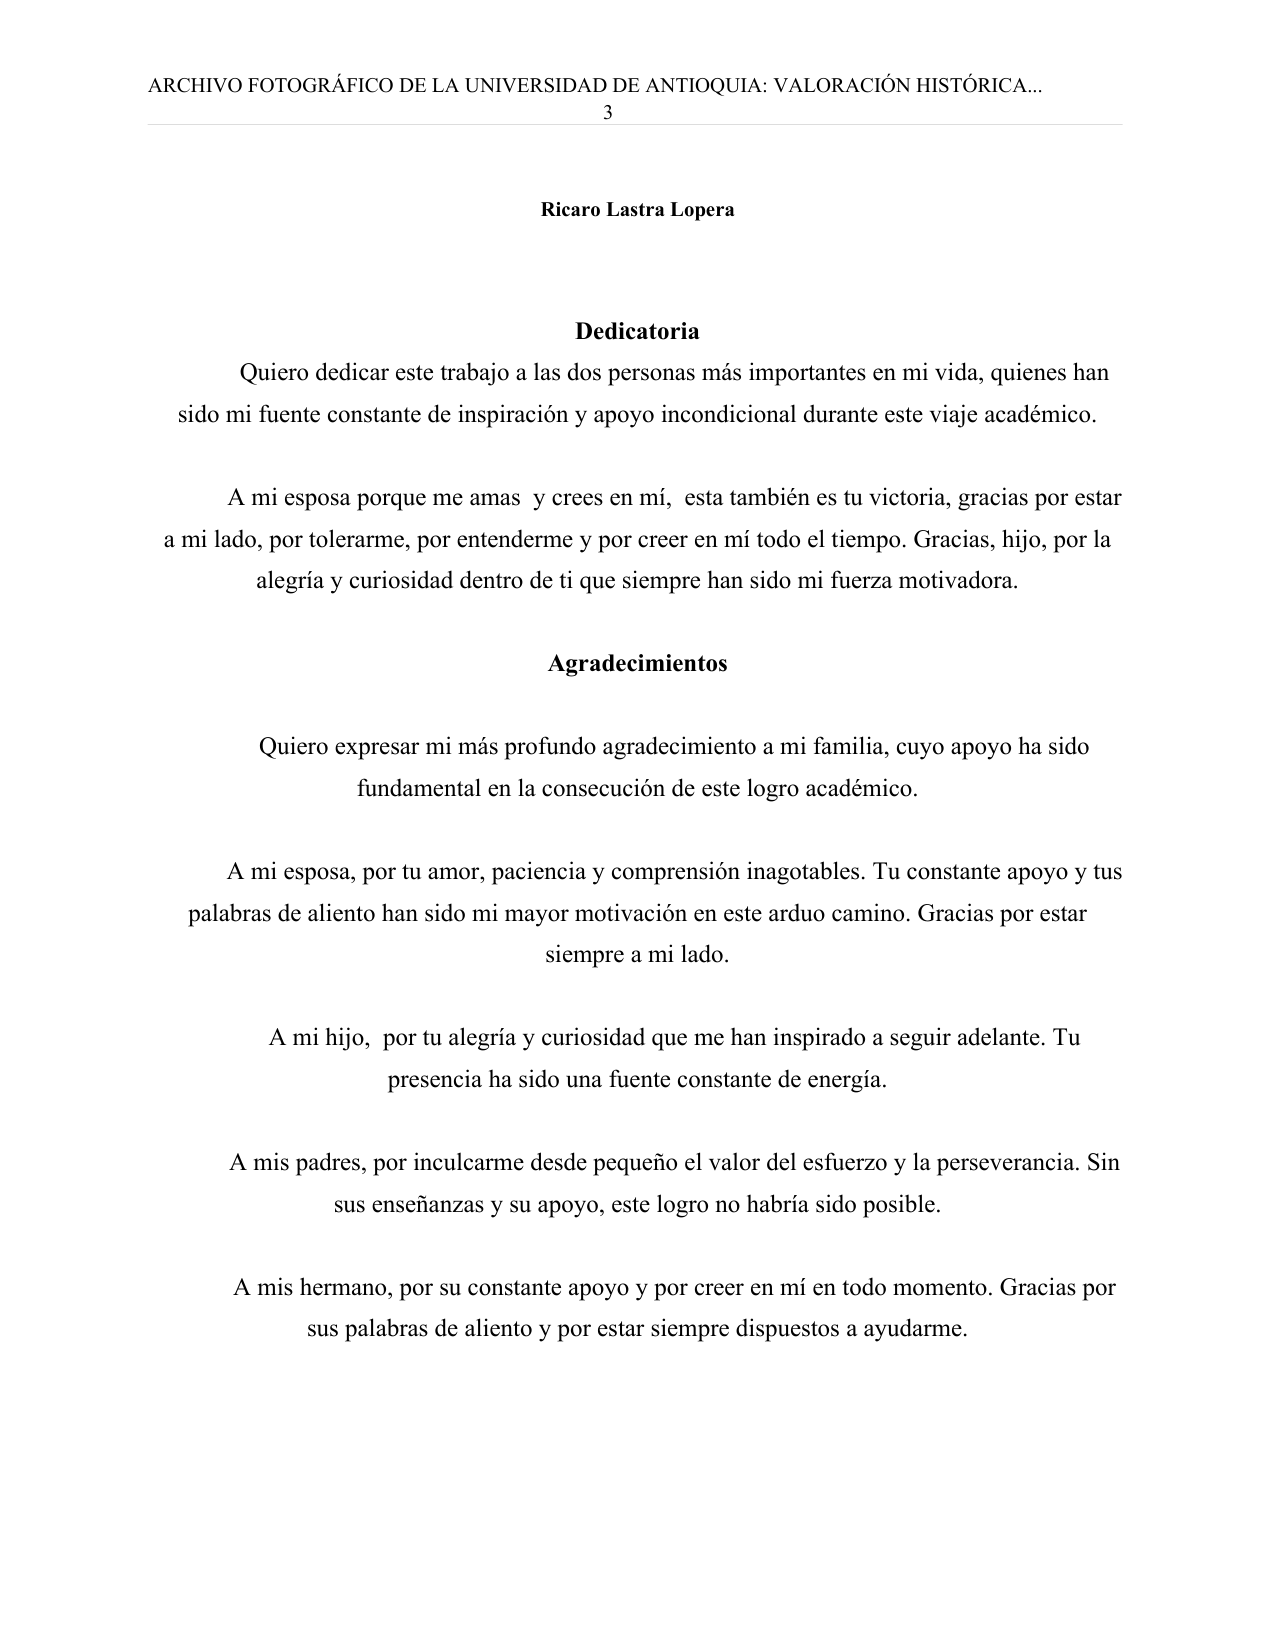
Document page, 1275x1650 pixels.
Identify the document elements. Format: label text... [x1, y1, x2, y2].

text A mi esposa, por tu amor, paciencia y comprensión inagotables. Tu constante apoyo y tus palabras de aliento han sido mi mayor motivación en este arduo camino. Gracias por estar siempre a mi lado. [148, 857, 1127, 968]
text A mis padres, por inculcarme desde pequeño el valor del esfuerzo y la perseverancia. Sin sus enseñanzas y su apoyo, este logro no habría sido posible. [148, 1148, 1127, 1217]
text A mi esposa porque me amas y crees en mí, esta también es tu victoria, gracias por estar a mi lado, por tolerarme, por entenderme y por creer en mí todo el tiempo. Gracias, hijo, por la alegría y curiosidad dentro de ti que siempre han sido mi fuerza motivadora. [148, 483, 1127, 594]
text Quiero expresar mi más profundo agradecimiento a mi familia, cuyo apoyo ha sido fundamental en la consecución de este logro académico. [148, 732, 1127, 802]
text A mis hermano, por su constante apoyo y por creer en mí en todo momento. Gracias por sus palabras de aliento y por estar siempre dispuestos a ayudarme. [148, 1273, 1127, 1342]
text Quiero dedicar este trabajo a las dos personas más importantes en mi vida, quienes han sido mi fuente constante de inspiración y apoyo incondicional durante este viaje académico. [148, 358, 1127, 428]
text Dedicatoria [148, 317, 1127, 344]
text Agradecimientos [148, 649, 1127, 677]
text A mi hijo, por tu alegría y curiosidad que me han inspirado a seguir adelante. Tu presencia ha sido una fuente constante de energía. [148, 1023, 1127, 1093]
